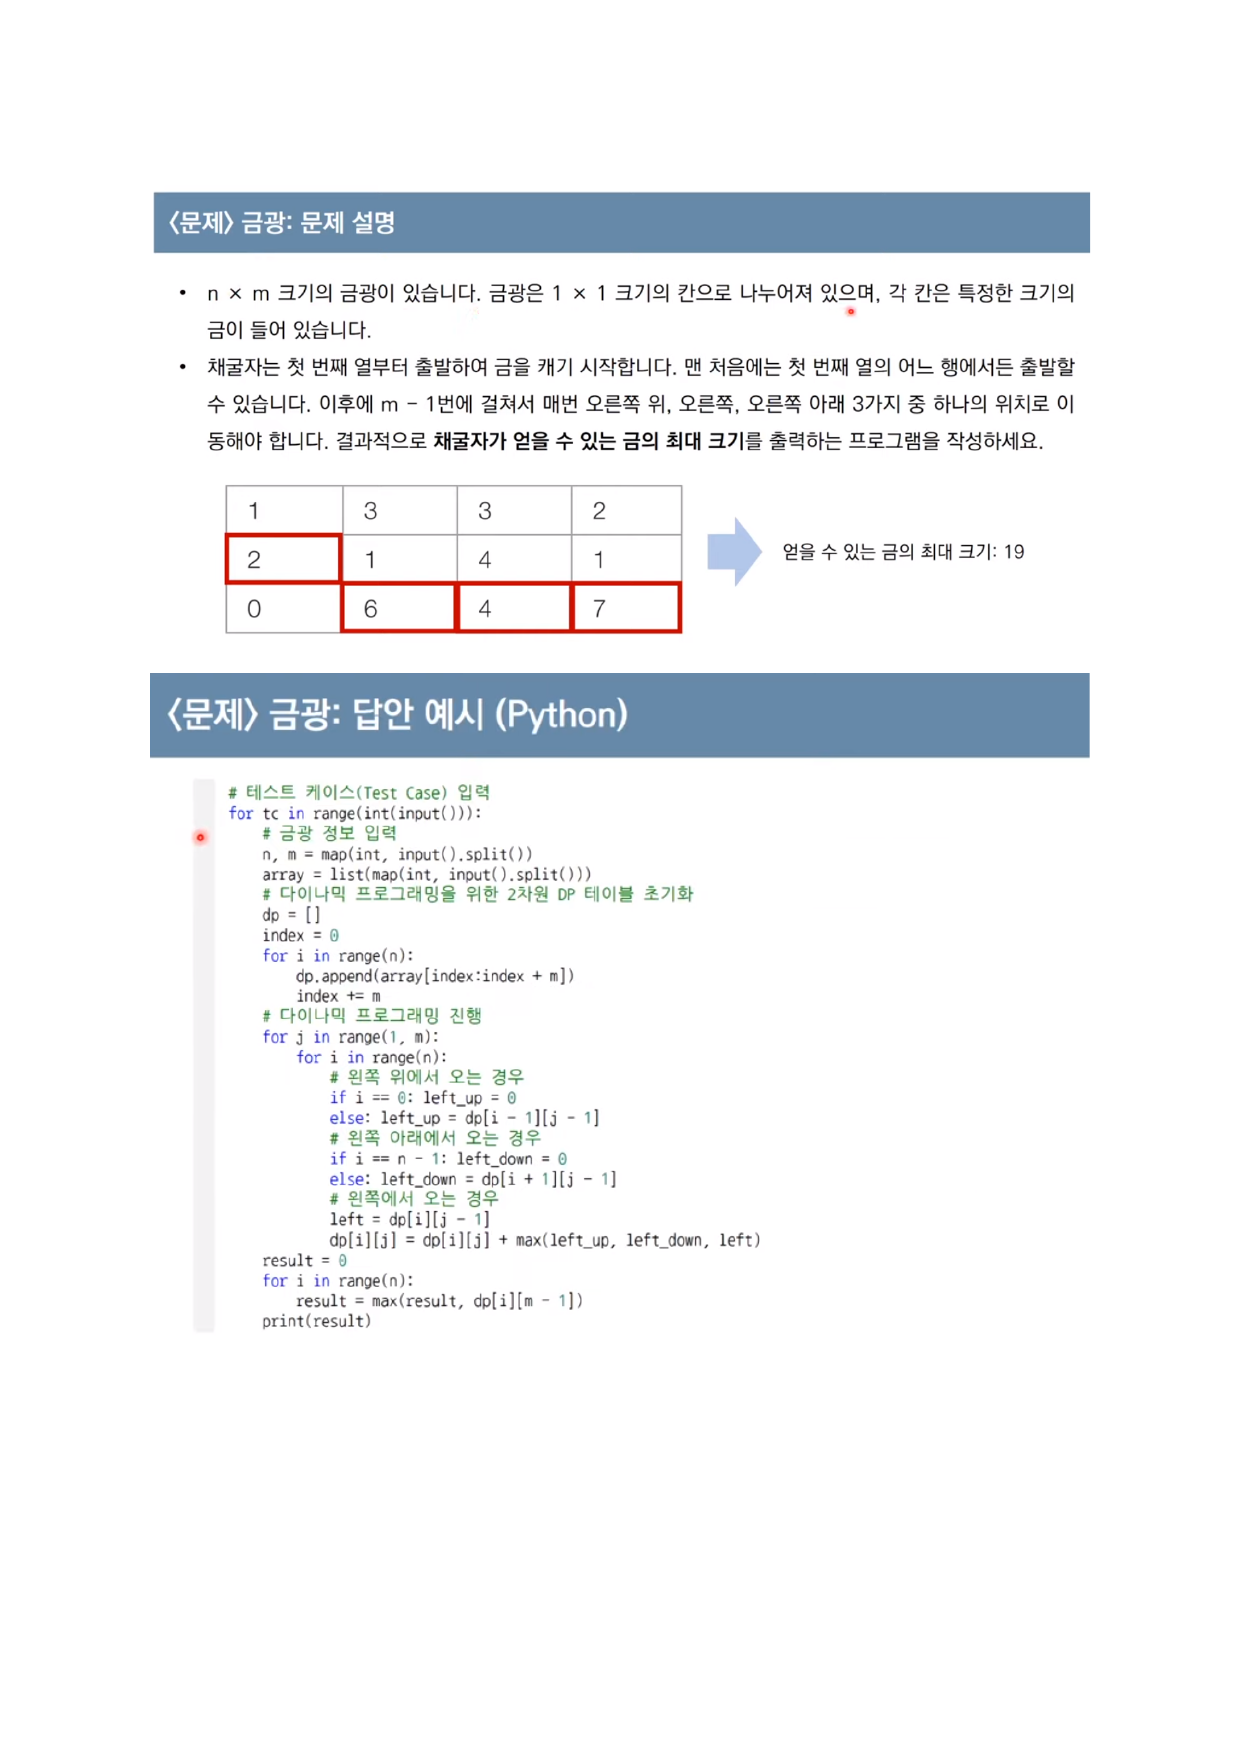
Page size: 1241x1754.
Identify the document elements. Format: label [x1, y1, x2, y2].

picture [150, 673, 1090, 1338]
picture [150, 177, 1091, 655]
